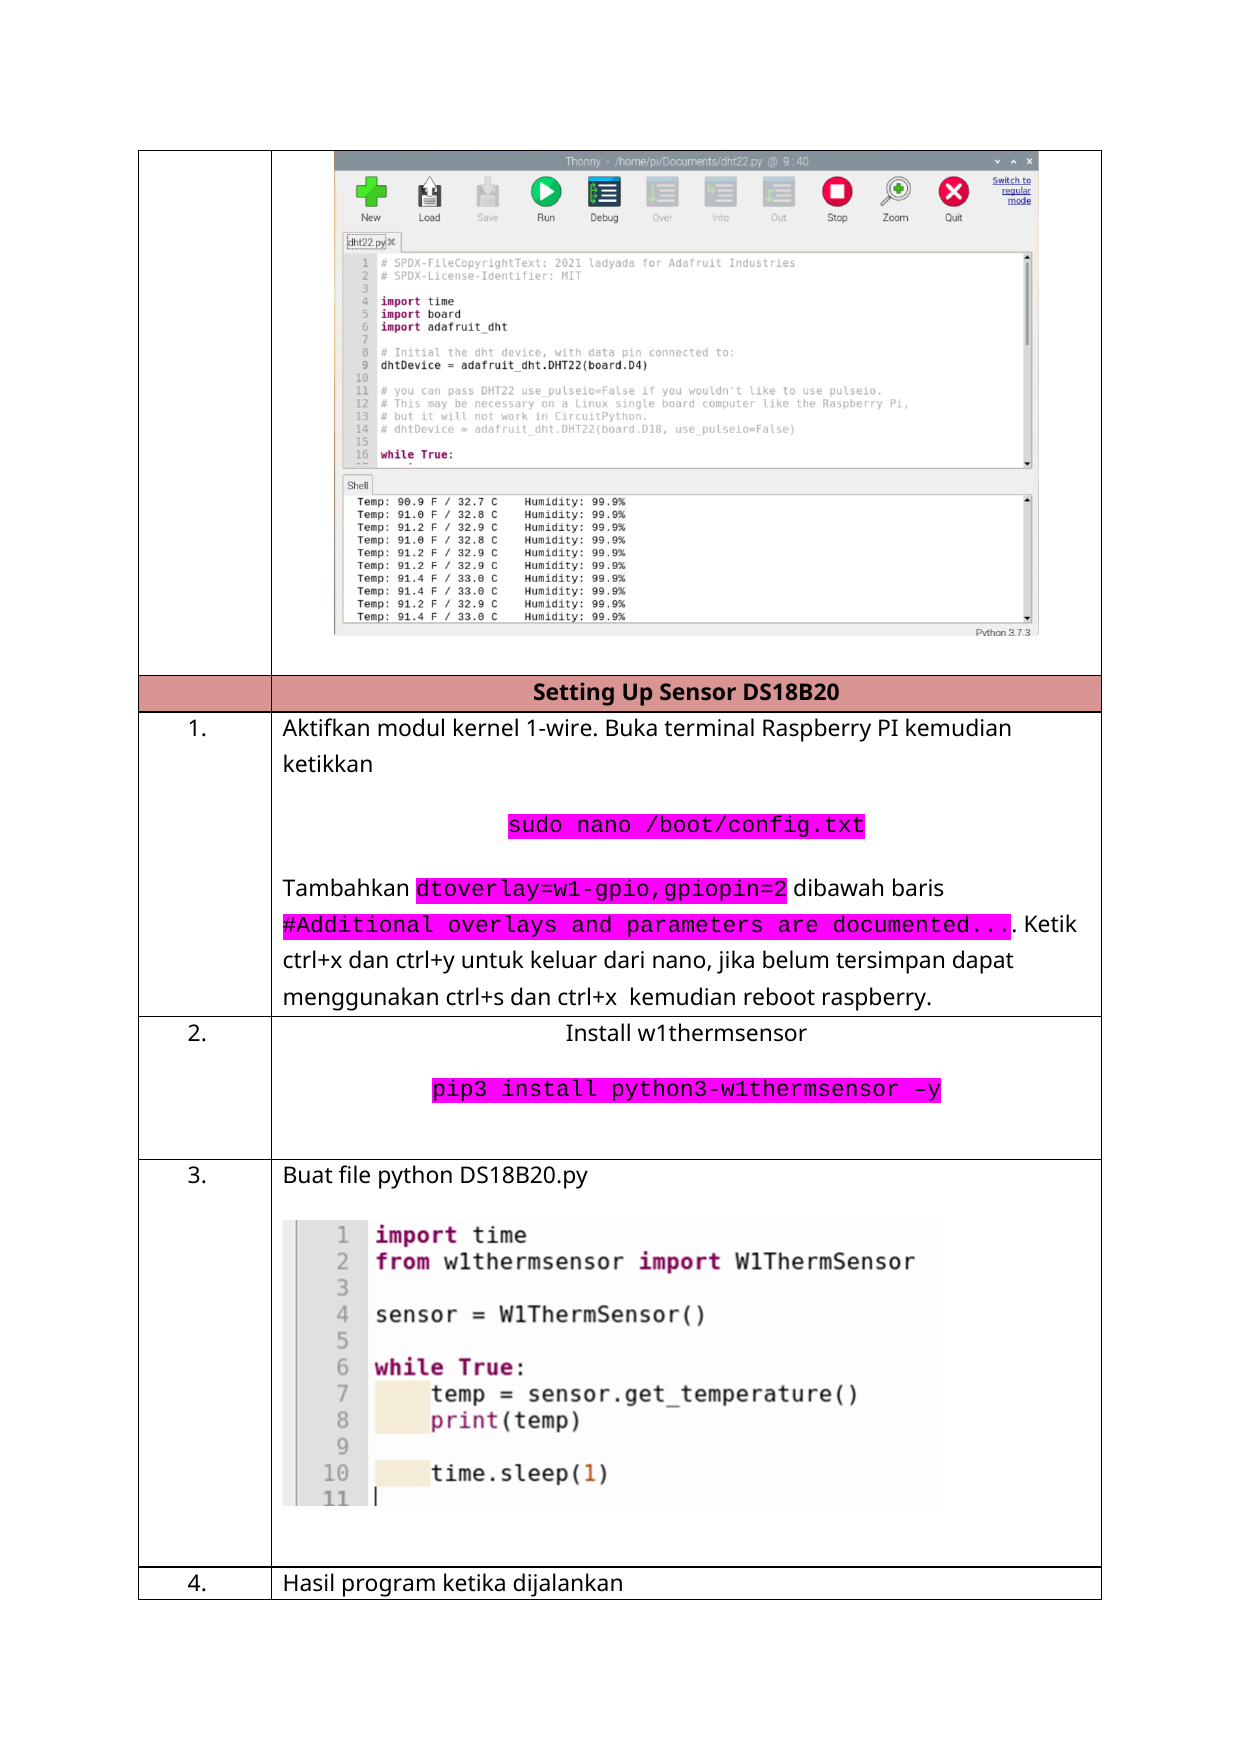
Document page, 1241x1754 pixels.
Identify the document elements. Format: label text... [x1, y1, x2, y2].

table_cell Install w1thermsensor pip3 install python3-w1thermsensor –y [272, 1017, 1101, 1158]
table_cell Aktifkan modul kernel 1-wire. Buka terminal Raspberry PI kemudian ketikkan sudo nano /boot/config.txt Tambahkan dtoverlay=w1-gpio,gpiopin=2 dibawah baris #Additional overlays and parameters are documented.... Ketik ctrl+x dan ctrl+y untuk keluar dari nano, jika belum tersimpan dapat menggunakan ctrl+s dan ctrl+x kemudian reboot raspberry. [272, 713, 1101, 1016]
table_cell [139, 1160, 271, 1566]
table_cell [139, 1017, 271, 1158]
table_cell Tampilan program setelah dijalankan [272, 151, 1101, 675]
table_cell Setting Up Sensor DS18B20 [272, 676, 1101, 711]
picture [282, 1220, 944, 1506]
table_cell Buat file python DS18B20.py [272, 1160, 1101, 1566]
table_cell [139, 1568, 271, 1599]
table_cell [272, 1568, 1101, 1599]
table_cell [139, 676, 271, 711]
picture [334, 151, 1039, 636]
table_cell [139, 713, 271, 1016]
table_cell [139, 151, 271, 675]
